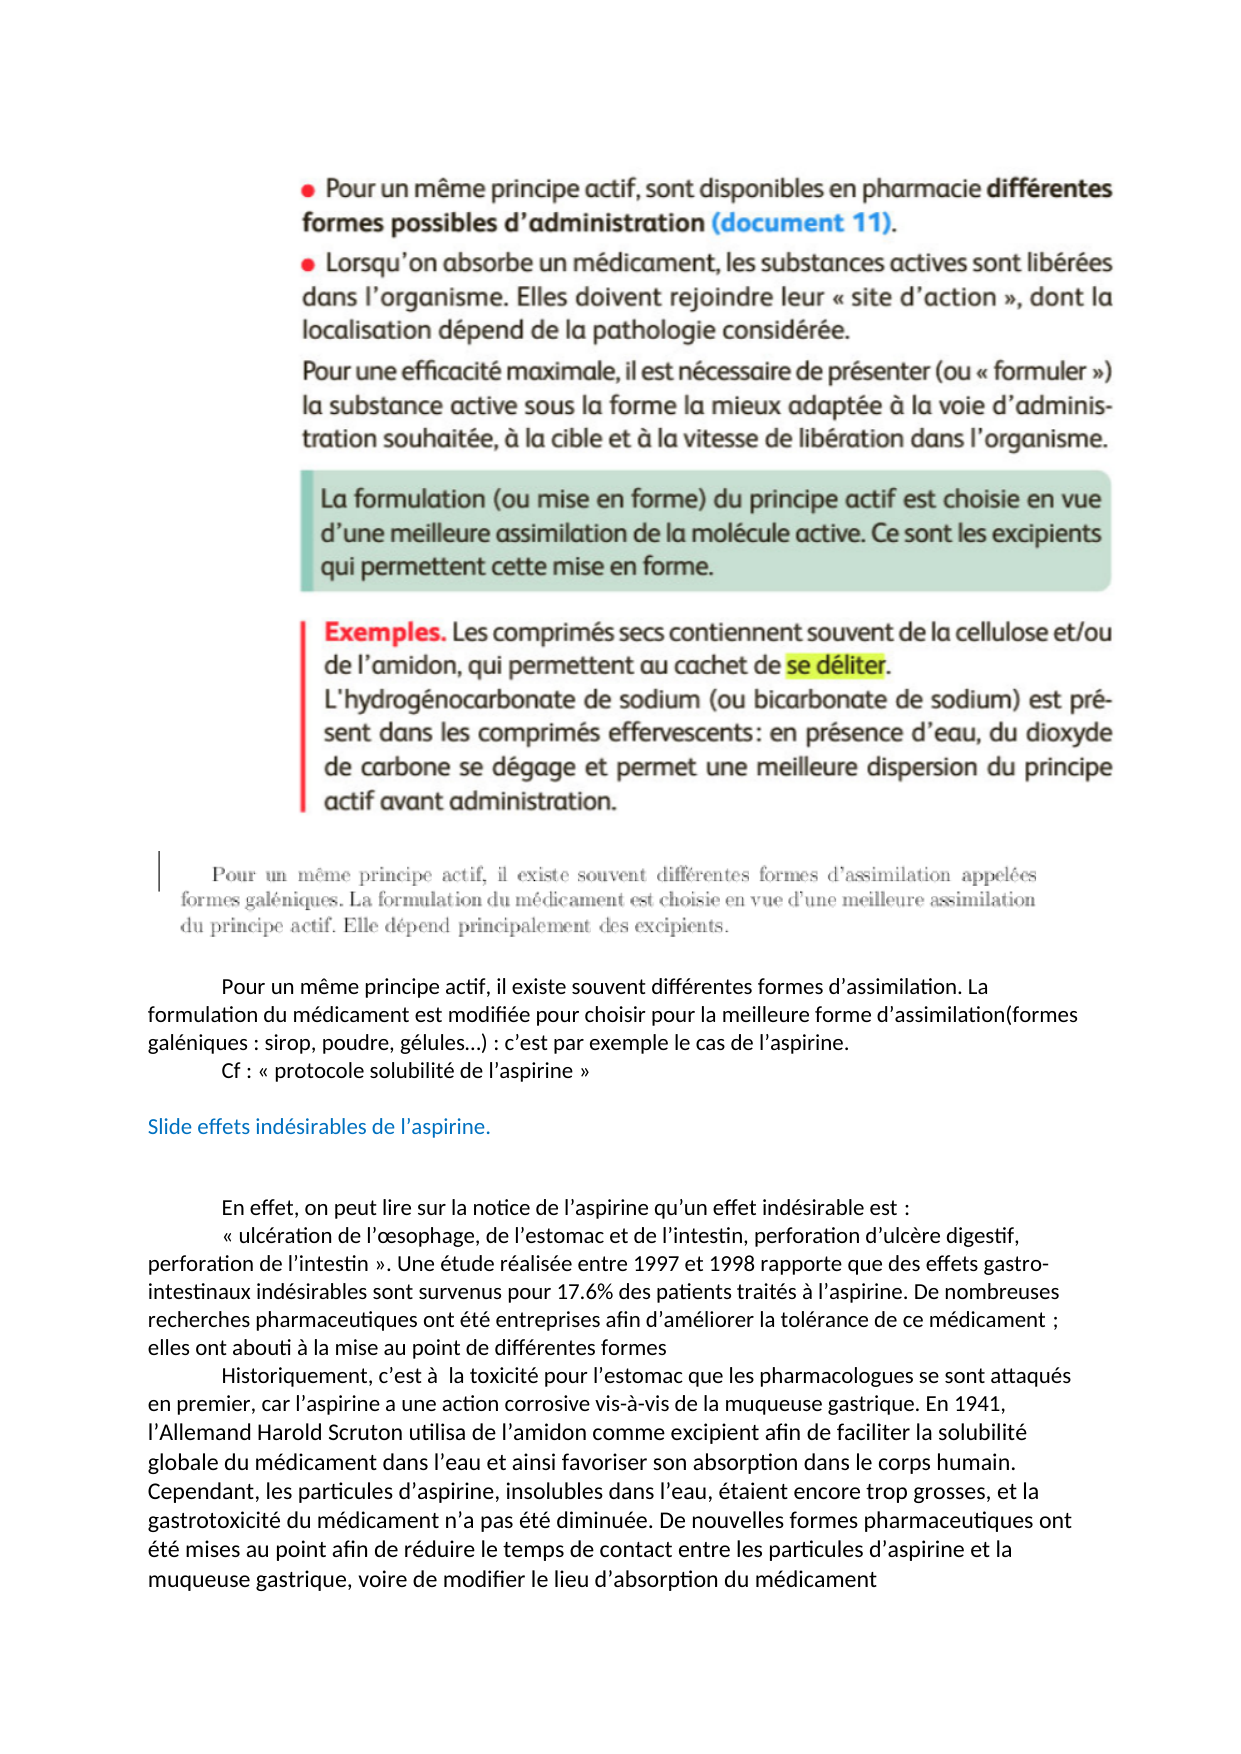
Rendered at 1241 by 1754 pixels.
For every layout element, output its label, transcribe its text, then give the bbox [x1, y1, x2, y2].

text En effet, on peut lire sur la notice de l’aspirine qu’un effet indésirable est : [148, 1193, 1093, 1221]
text Pour un même principe actif, il existe souvent différentes formes d’assimilation. La formulation du médicament est modifiée pour choisir pour la meilleure forme d’assimilation(formes galéniques : sirop, poudre, gélules…) : c’est par exemple le cas de l’aspirine. [148, 972, 1093, 1056]
text Cf : « protocole solubilité de l’aspirine » [148, 1056, 1093, 1084]
text Slide effets indésirables de l’aspirine. [148, 1112, 1093, 1140]
text Historiquement, c’est à la toxicité pour l’estomac que les pharmacologues se sont attaqués en premier, car l’aspirine a une action corrosive vis-à-vis de la muqueuse gastrique. En 1941, l’Allemand Harold Scruton utilisa de l’amidon comme excipient afin de faciliter la solubilité globale du médicament dans l’eau et ainsi favoriser son absorption dans le corps humain. Cependant, les particules d’aspirine, insolubles dans l’eau, étaient encore trop grosses, et la gastrotoxicité du médicament n’a pas été diminuée. De nouvelles formes pharmaceutiques ont été mises au point afin de réduire le temps de contact entre les particules d’aspirine et la muqueuse gastrique, voire de modifier le lieu d’absorption du médicament [148, 1361, 1093, 1593]
picture [147, 147, 1167, 948]
text « ulcération de l’œsophage, de l’estomac et de l’intestin, perforation d’ulcère digestif, perforation de l’intestin ». Une étude réalisée entre 1997 et 1998 rapporte que des effets gastro-intestinaux indésirables sont survenus pour 17.6% des patients traités à l’aspirine. De nombreuses recherches pharmaceutiques ont été entreprises afin d’améliorer la tolérance de ce médicament ; elles ont abouti à la mise au point de différentes formes [148, 1221, 1093, 1361]
